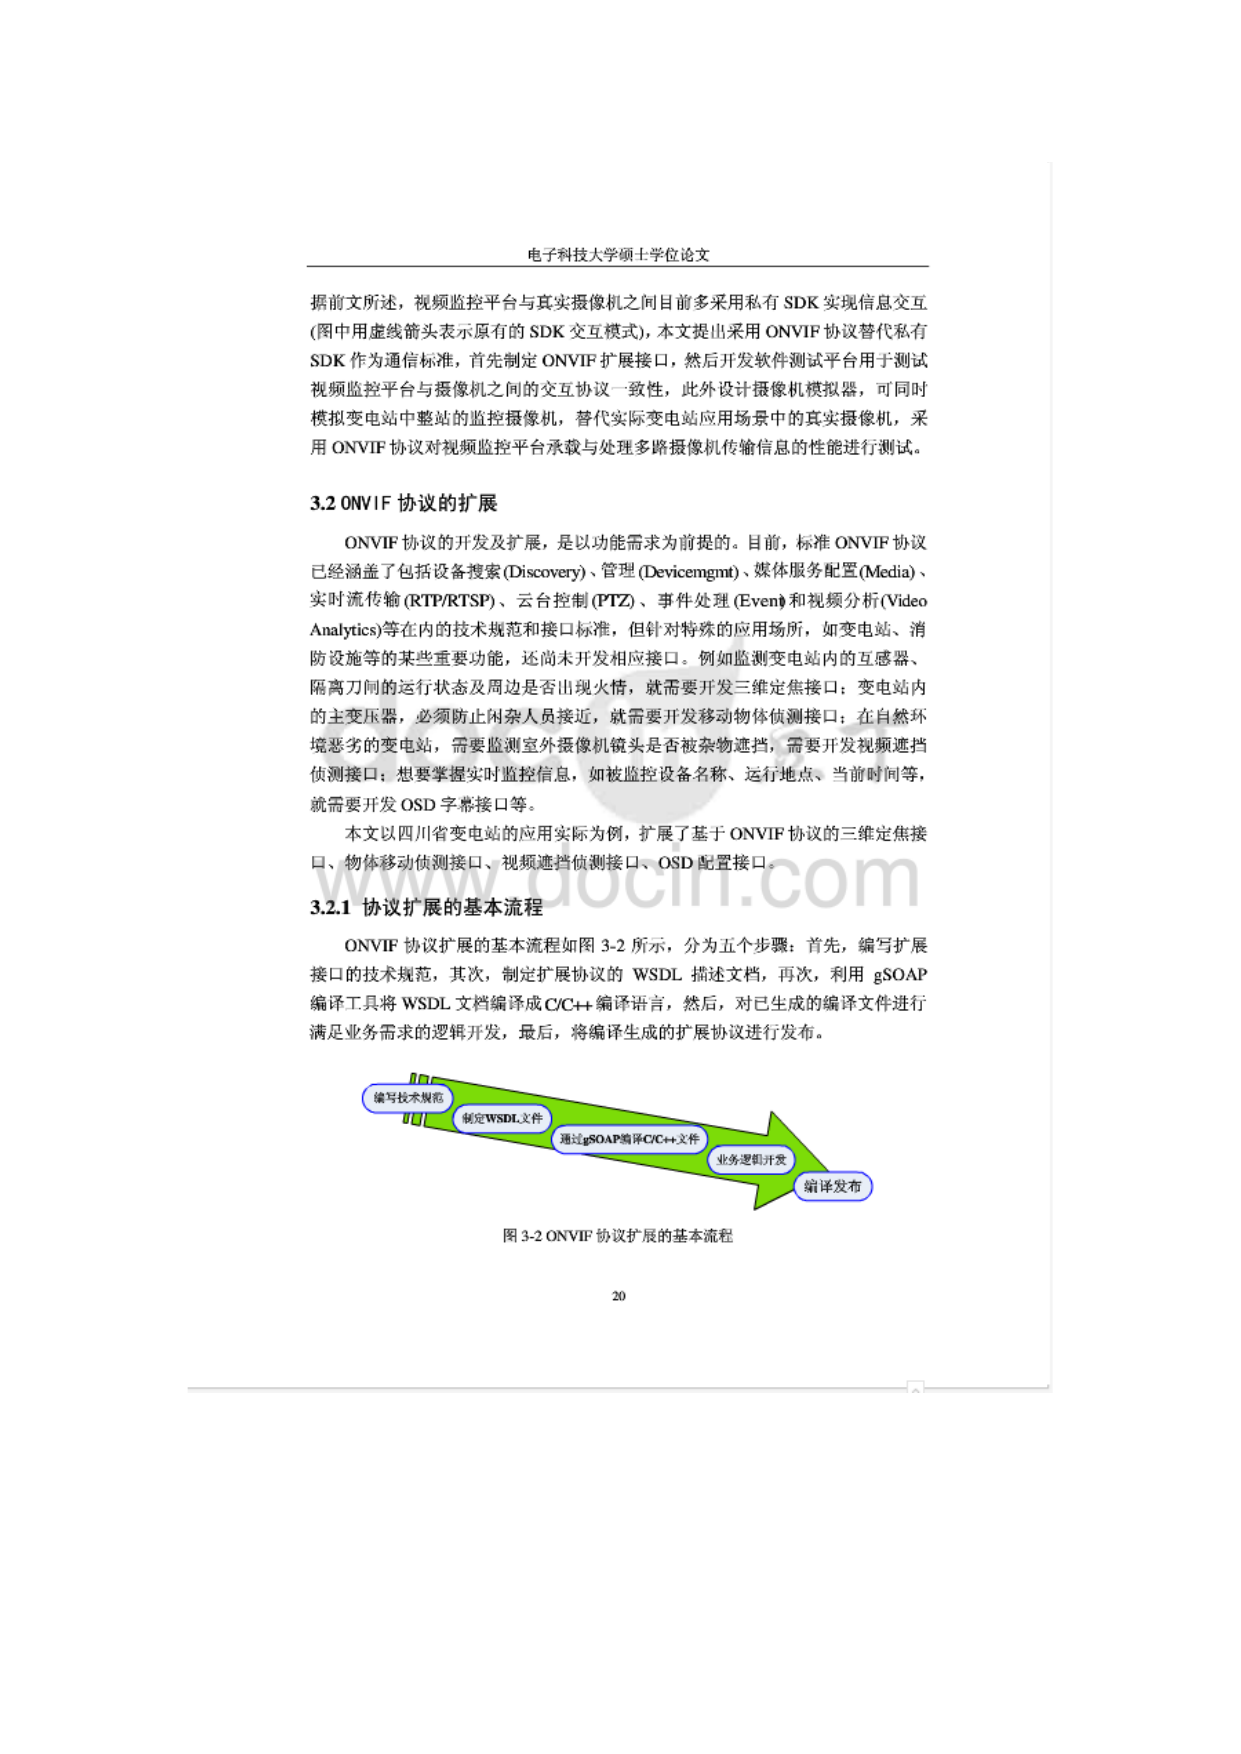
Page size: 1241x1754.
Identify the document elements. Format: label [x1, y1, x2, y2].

picture [187, 162, 1053, 1393]
